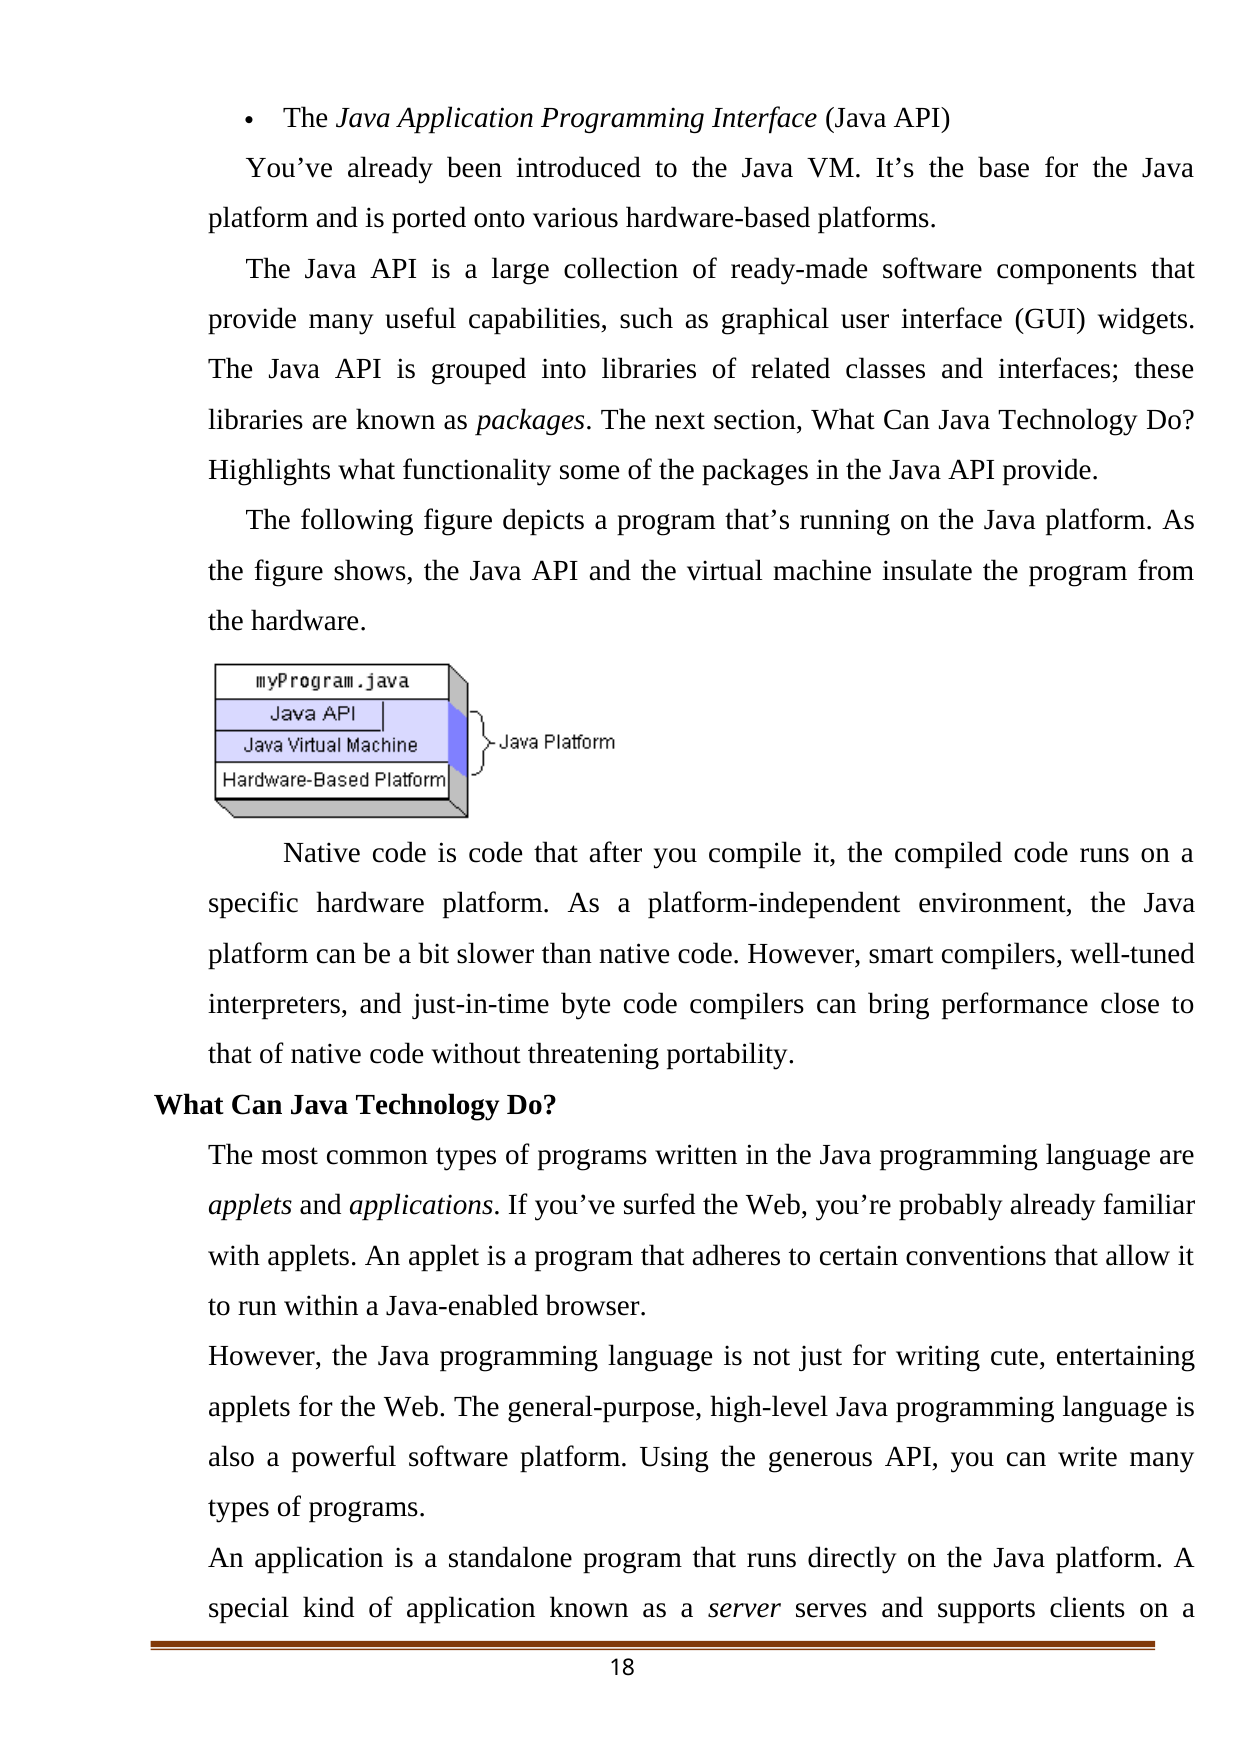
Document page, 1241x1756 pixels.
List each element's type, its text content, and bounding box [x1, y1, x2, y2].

text The following figure depicts a program that’s running on the Java platform. As the figure shows, the Java API and the virtual machine insulate the program from the hardware. [208, 502, 1196, 637]
list The Java Application Programming Interface (Java API) [245, 100, 1196, 133]
text Native code is code that after you compile it, the compiled code runs on a specific hardware platform. As a platform-independent environment, the Java platform can be a bit slower than native code. However, smart compilers, well-tuned interpreters, and just-in-time byte code compilers can bring performance close to that of native code without threatening portability. [208, 835, 1196, 1070]
subtitle What Can Java Technology Do? [154, 1087, 1196, 1120]
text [208, 1540, 1196, 1623]
text You’ve already been introduced to the Java VM. It’s the base for the Java platform and is ported onto various hardware-based platforms. [208, 150, 1196, 234]
text The most common types of programs written in the Java programming language are applets and applications. If you’ve surfed the Web, you’re probably already familiar with applets. An applet is a program that adheres to certain conventions that allow it to run within a Java-enabled browser. [208, 1137, 1196, 1322]
text However, the Java programming language is not just for writing cute, entertaining applets for the Web. The general-purpose, high-level Java programming language is also a powerful software platform. Using the generous API, you can write many types of programs. [208, 1338, 1196, 1523]
picture [207, 653, 627, 823]
text The Java API is a large collection of ready-made software components that provide many useful capabilities, such as graphical user interface (GUI) widgets. The Java API is grouped into libraries of related classes and interfaces; these libraries are known as packages. The next section, What Can Java Technology Do? Highlights what functionality some of the packages in the Java API provide. [208, 251, 1196, 486]
